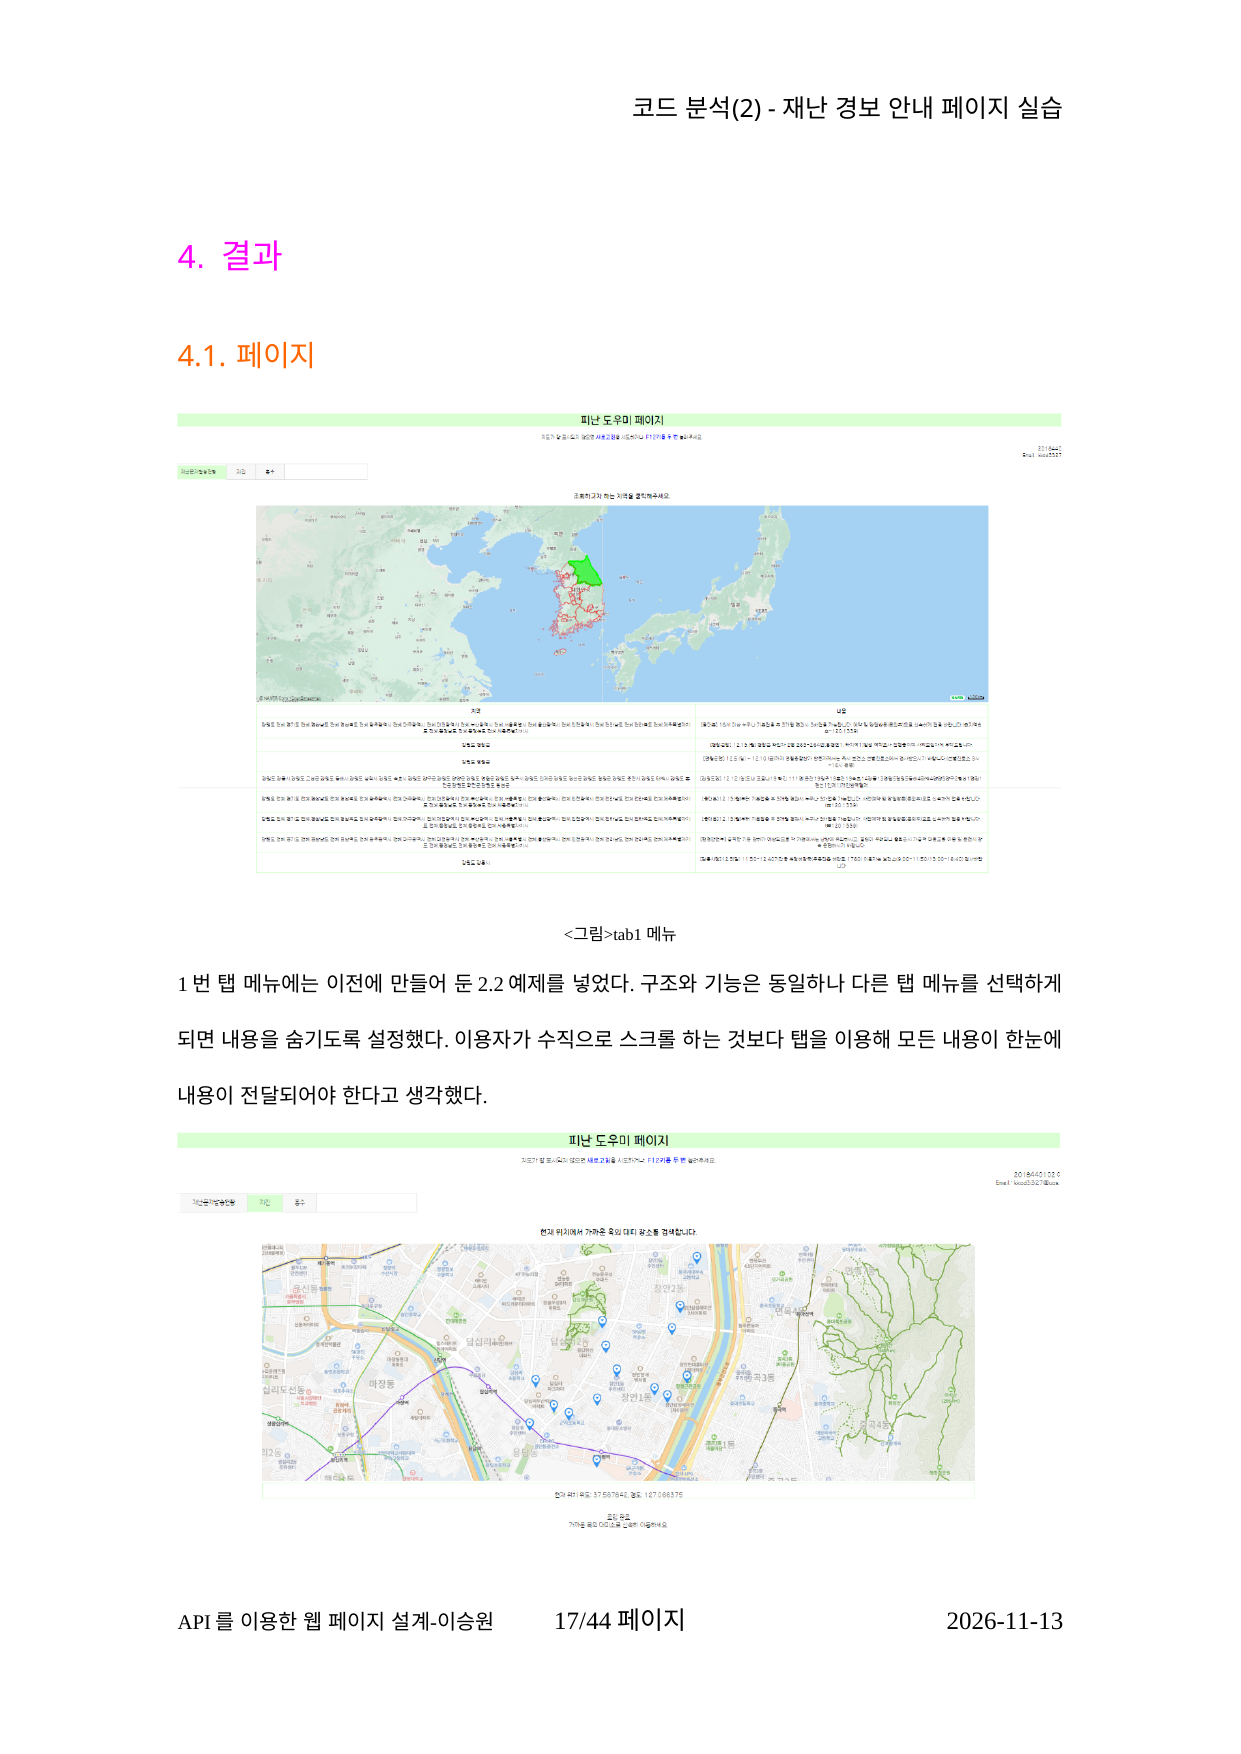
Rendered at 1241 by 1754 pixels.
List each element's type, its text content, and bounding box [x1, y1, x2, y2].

picture [177, 412, 1062, 874]
subtitle 결과 [177, 217, 1063, 292]
text <그림>tab1 메뉴 [177, 914, 1063, 951]
picture [177, 1128, 1060, 1540]
subtitle 페이지 [177, 316, 1063, 391]
text 1번 탭 메뉴에는 이전에 만들어 둔2.2예제를 넣었다. 구조와 기능은 동일하나 다른 탭 메뉴를 선택하게 되면 내용을 숨기도록 설정했다. 이용자가 수직으로 스크롤 하는 것보다 탭을 이용해 모든 내용이 한눈에 내용이 전달되어야 한다고 생각했다. [177, 963, 1063, 1113]
